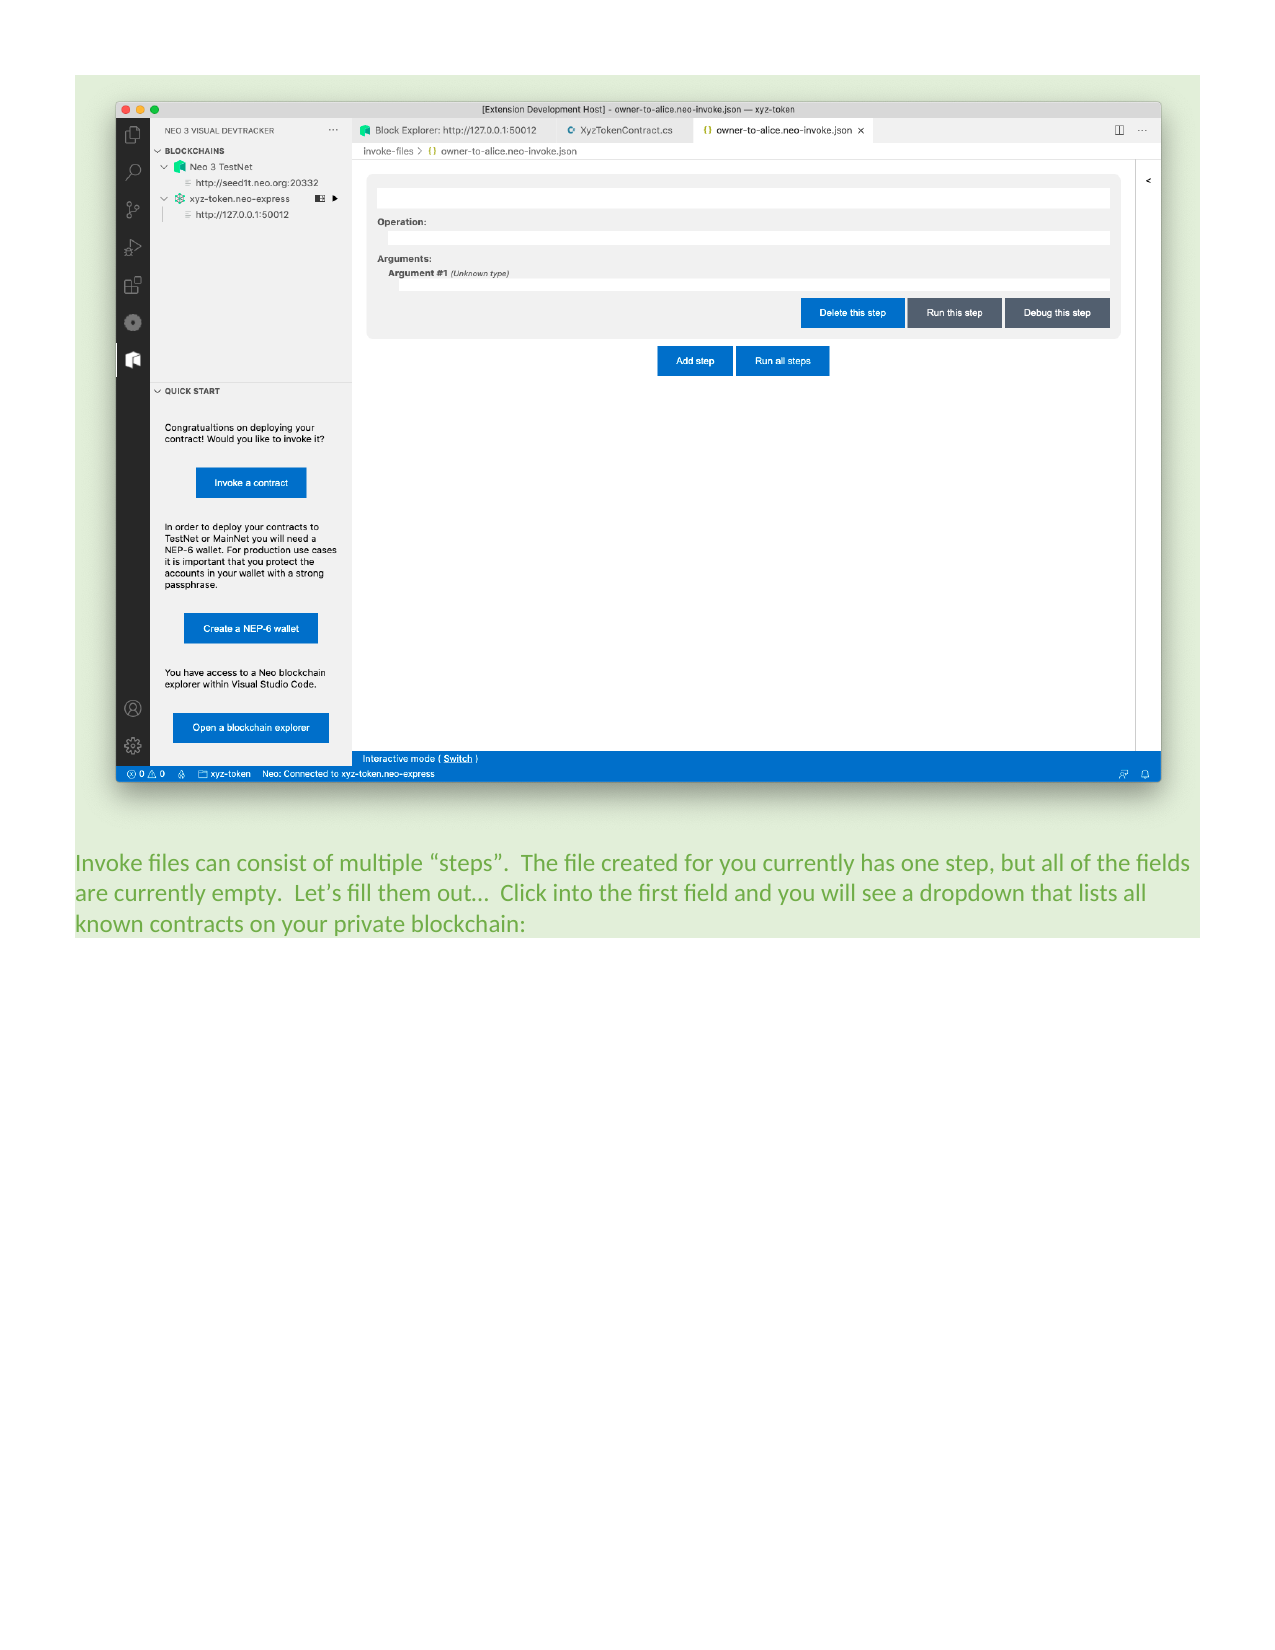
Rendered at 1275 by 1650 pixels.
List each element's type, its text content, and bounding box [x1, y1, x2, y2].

text Invoke files can consist of multiple “steps”. The file created for you currently has one step, but all of the fields are currently empty. Let’s fill them out… Click into the first field and you will see a dropdown that lists all known contracts on your private blockchain: [75, 847, 1200, 938]
picture [75, 75, 1200, 835]
